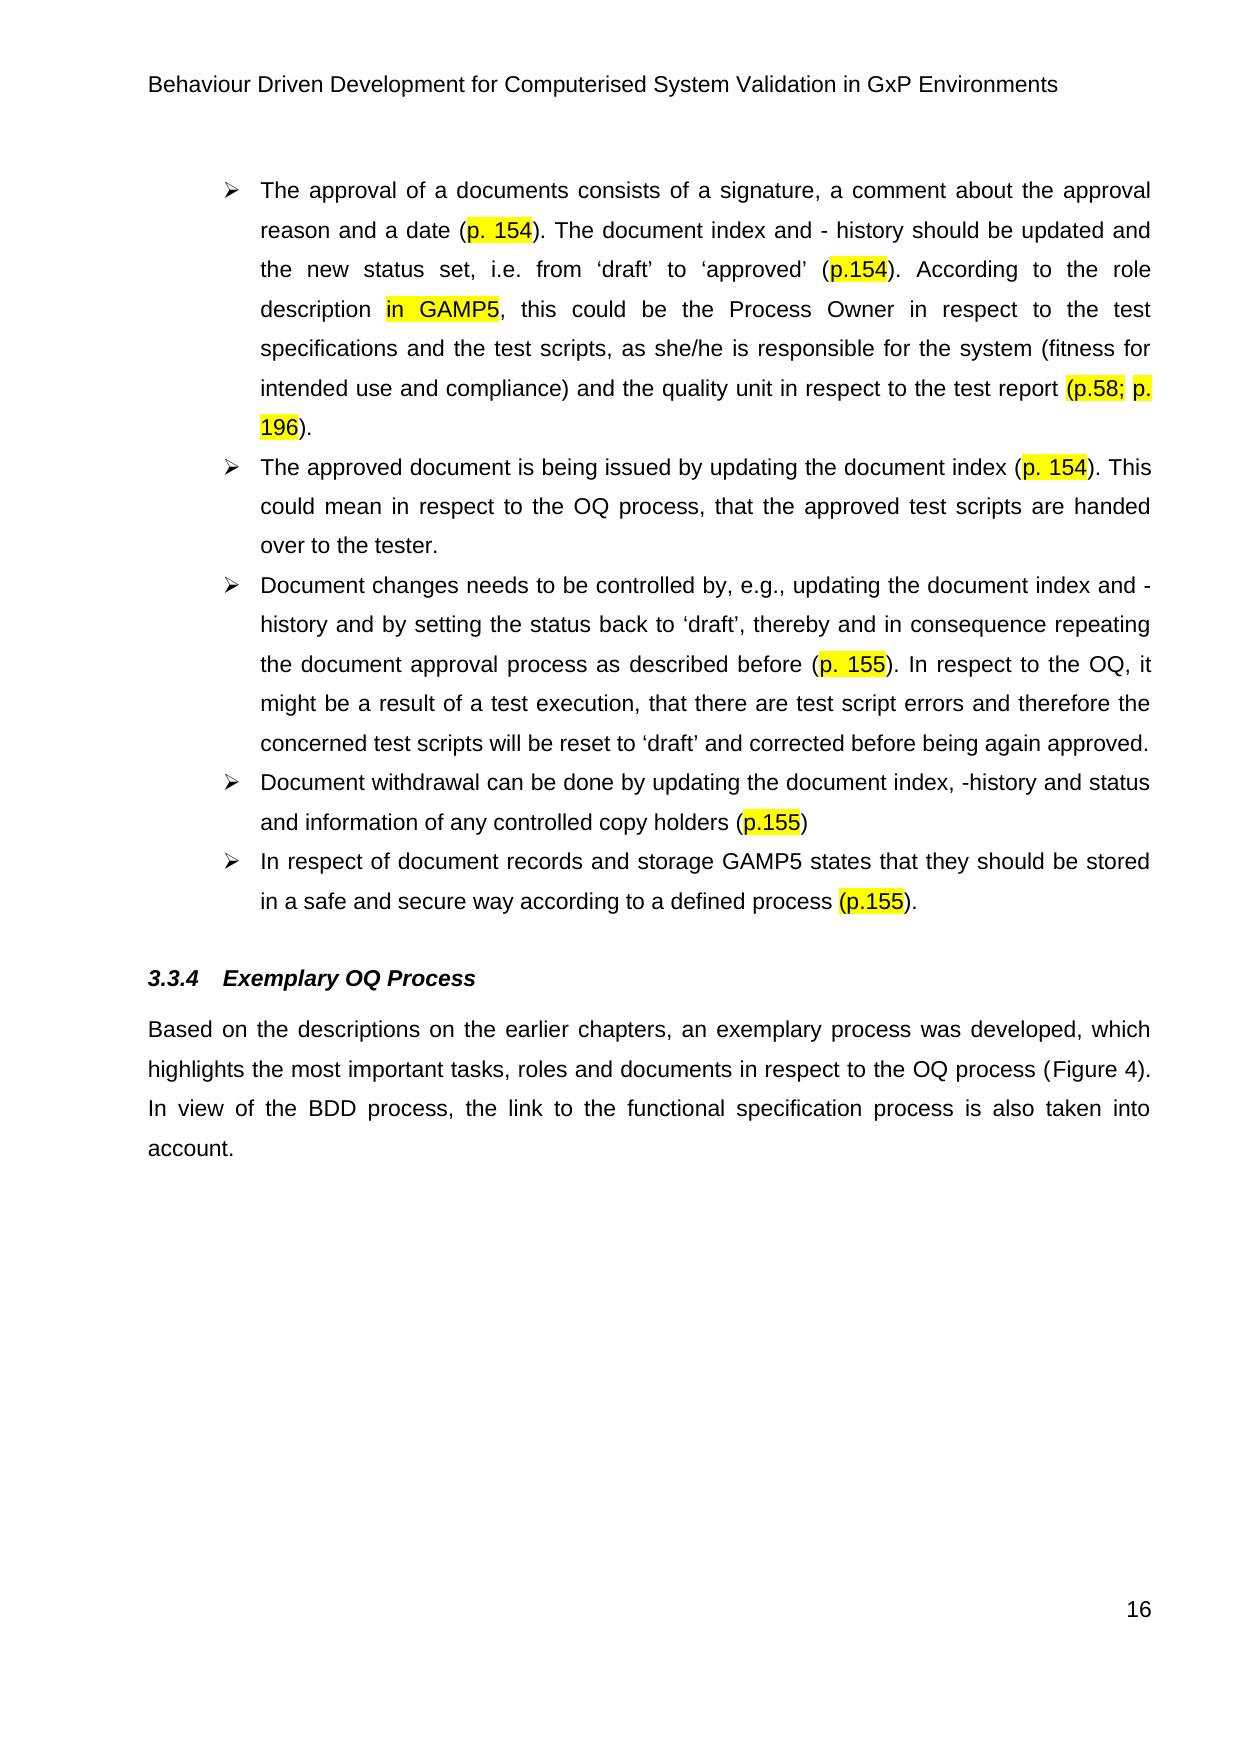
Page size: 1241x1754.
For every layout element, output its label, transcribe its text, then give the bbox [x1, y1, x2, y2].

text Based on the descriptions on the earlier chapters, an exemplary process was developed, which highlights the most important tasks, roles and documents in respect to the OQ process (Figure 4). In view of the BDD process, the link to the functional specification process is also taken into account. [148, 1016, 1152, 1161]
list The approved document is being issued by updating the document index (p. 154). This could mean in respect to the OQ process, that the approved test scripts are handed over to the tester. [223, 453, 1152, 559]
list In respect of document records and storage GAMP5 states that they should be stored in a safe and secure way according to a defined process (p.155). [223, 848, 1152, 914]
list Document withdrawal can be done by updating the document index, -history and status and information of any controlled copy holders (p.155) [223, 769, 1152, 835]
list The approval of a documents consists of a signature, a comment about the approval reason and a date (p. 154). The document index and - history should be updated and the new status set, i.e. from ‘draft’ to ‘approved’ (p.154). According to the role description in GAMP5, this could be the Process Owner in respect to the test specifications and the test scripts, as she/he is responsible for the system (fitness for intended use and compliance) and the quality unit in respect to the test report (p.58; p. 196). [223, 177, 1152, 440]
list Document changes needs to be controlled by, e.g., updating the document index and -history and by setting the status back to ‘draft’, thereby and in consequence repeating the document approval process as described before (p. 155). In respect to the OQ, it might be a result of a test execution, that there are test script errors and therefore the concerned test scripts will be reset to ‘draft’ and corrected before being again approved. [223, 572, 1152, 756]
subtitle Exemplary OQ Process [148, 965, 1152, 991]
